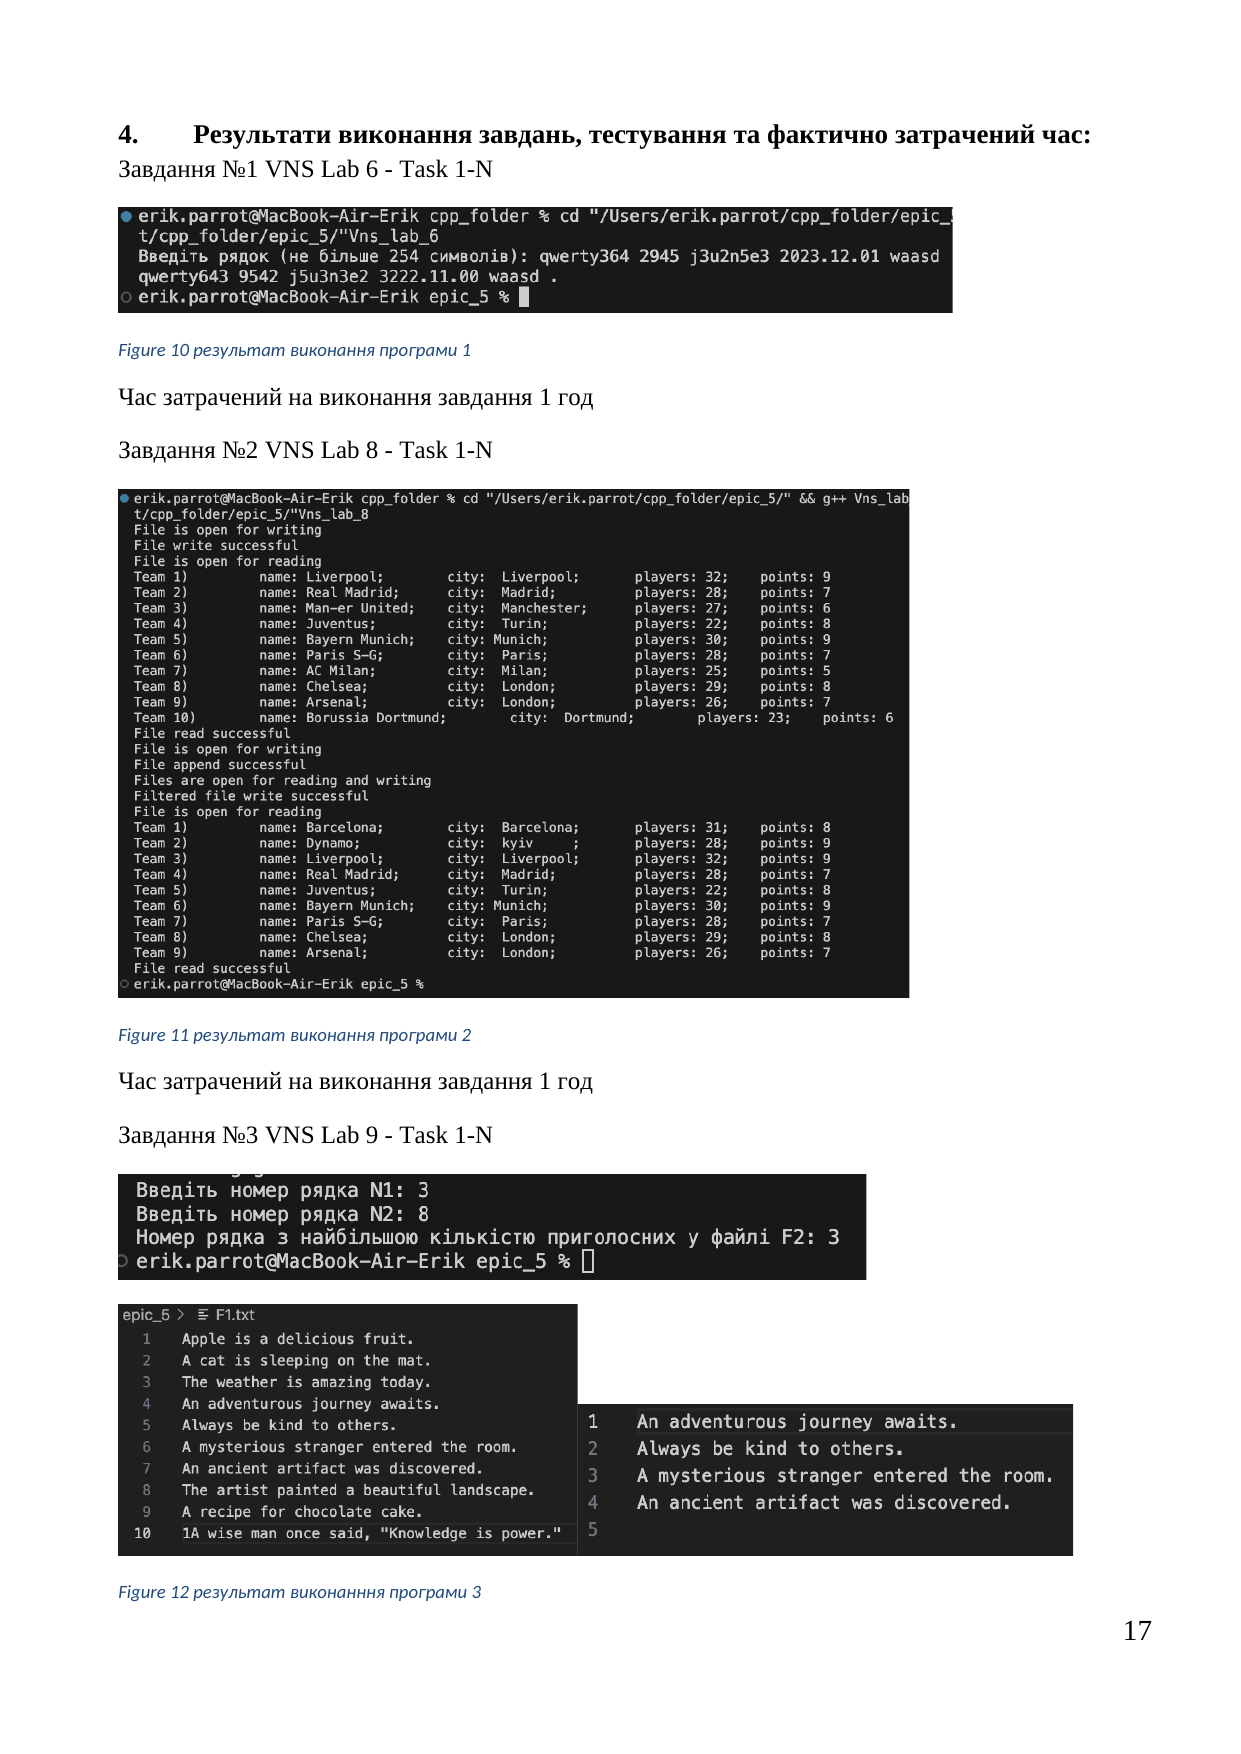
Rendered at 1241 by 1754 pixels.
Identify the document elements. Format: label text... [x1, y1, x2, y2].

text Завдання №1 VNS Lab 6 - Task 1-N [118, 154, 1152, 183]
text Завдання №2 VNS Lab 8 - Task 1-N [118, 435, 1152, 464]
picture [118, 207, 953, 313]
text Завдання №3 VNS Lab 9 - Task 1-N [118, 1120, 1152, 1149]
text Час затрачений на виконання завдання 1 год [118, 382, 1152, 410]
picture [118, 489, 910, 998]
picture [118, 1304, 1074, 1556]
picture [118, 1174, 867, 1280]
text Час затрачений на виконання завдання 1 год [118, 1066, 1152, 1095]
subtitle 4. Результати виконання завдань, тестування та фактично затрачений час: [118, 118, 1152, 149]
